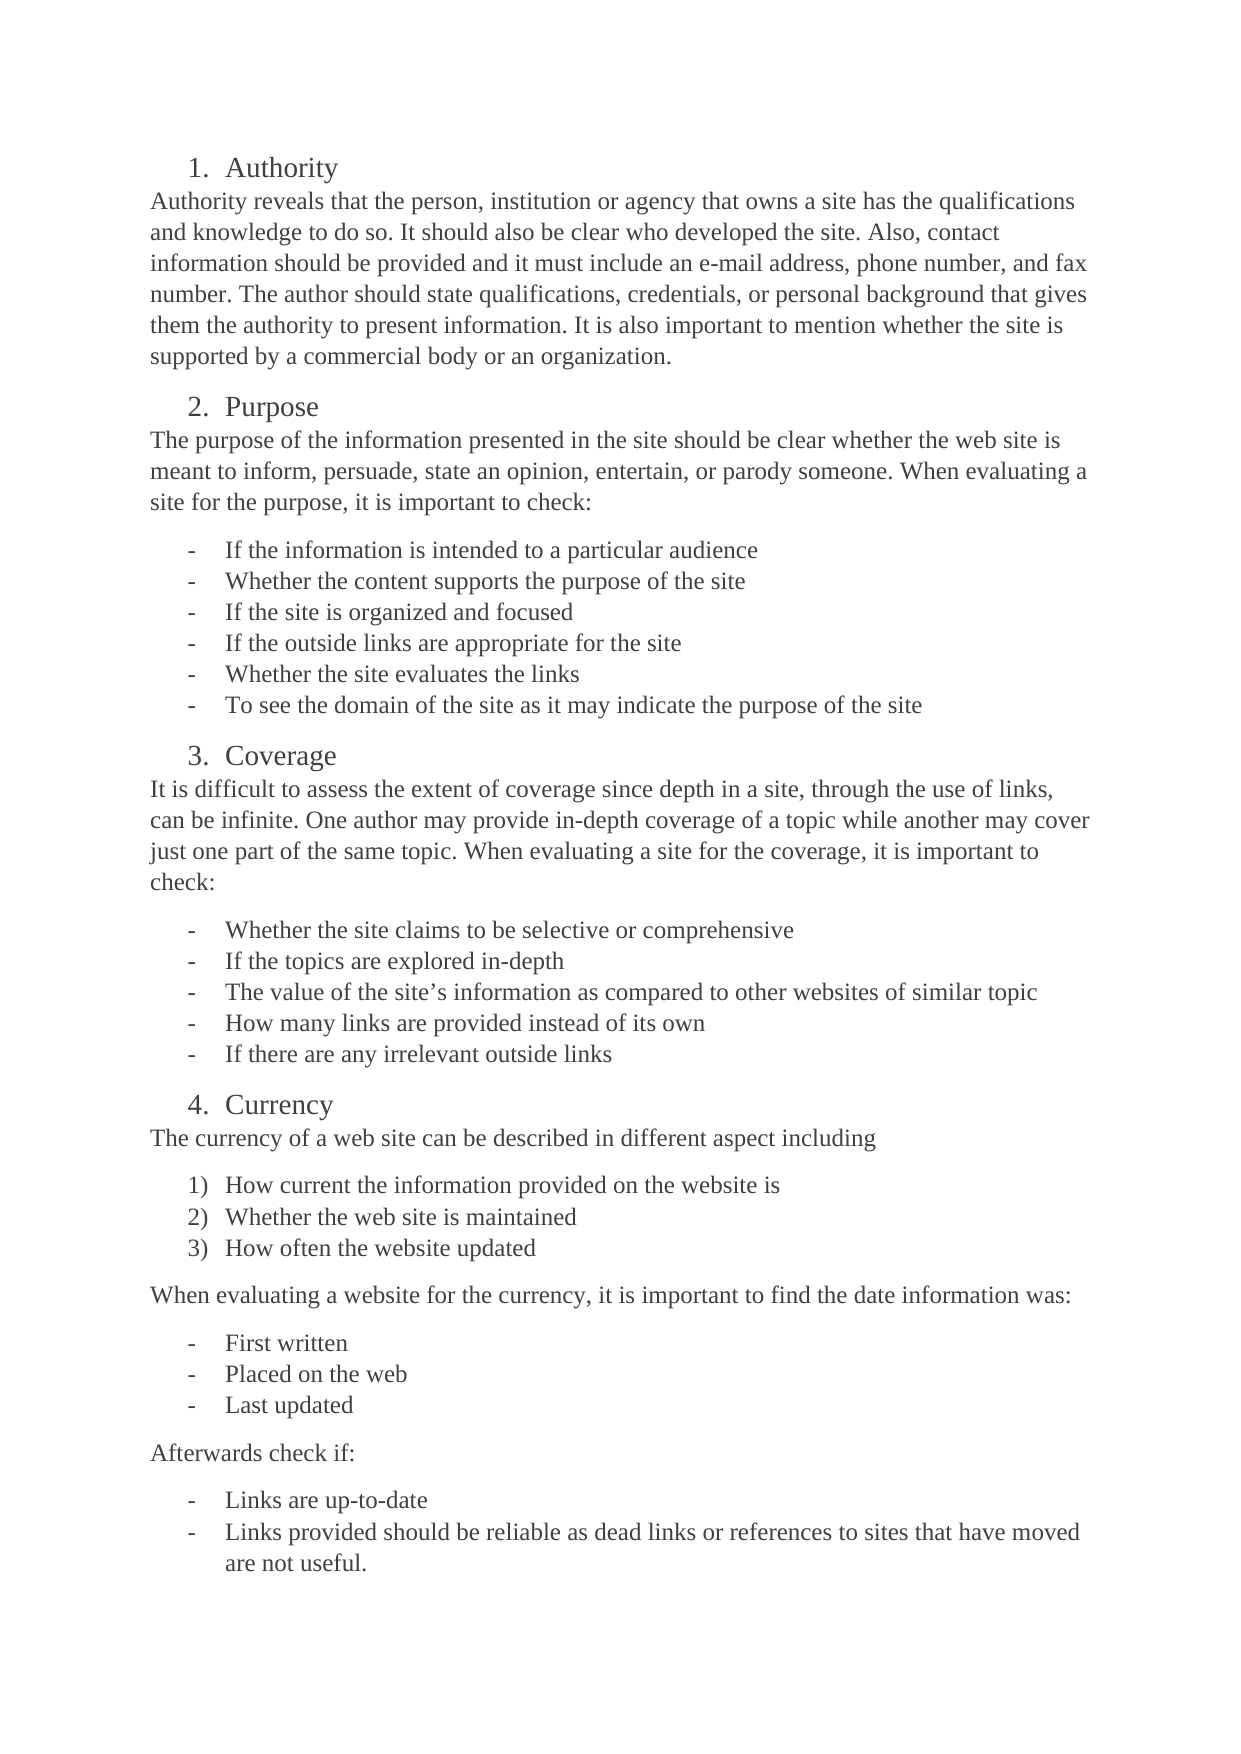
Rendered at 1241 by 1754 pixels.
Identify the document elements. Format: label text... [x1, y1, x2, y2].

list Whether the content supports the purpose of the site [187, 566, 1090, 595]
text It is difficult to assess the extent of coverage since depth in a site, through the use of links, can be infinite. One author may provide in-depth coverage of a topic while another may cover just one part of the same topic. When evaluating a site for the coverage, it is important to check: [150, 774, 1090, 896]
list How many links are provided instead of its own [187, 1008, 1090, 1037]
subtitle Coverage [187, 738, 1090, 771]
text When evaluating a website for the currency, it is important to find the date information was: [150, 1280, 1090, 1309]
subtitle Authority [187, 150, 1090, 183]
text Afterwards check if: [150, 1438, 1090, 1467]
list Whether the site evaluates the links [187, 659, 1090, 688]
subtitle Currency [187, 1087, 1090, 1120]
list The value of the site’s information as compared to other websites of similar topic [187, 977, 1090, 1006]
list Links are up-to-date [187, 1486, 1090, 1514]
list If the information is intended to a particular audience [187, 535, 1090, 564]
text Authority reveals that the person, institution or agency that owns a site has the qualifications and knowledge to do so. It should also be clear who developed the site. Also, contact information should be provided and it must include an e-mail address, phone number, and fax number. The author should state qualifications, credentials, or personal background that gives them the authority to present information. It is also important to mention whether the site is supported by a commercial body or an organization. [150, 186, 1090, 370]
text The currency of a web site can be described in different aspect including [150, 1123, 1090, 1152]
list Whether the site claims to be selective or comprehensive [187, 915, 1090, 944]
list If the topics are explored in-depth [187, 946, 1090, 975]
list Whether the web site is maintained [187, 1202, 1090, 1230]
list First written [187, 1328, 1090, 1357]
list If the site is organized and focused [187, 597, 1090, 626]
list Placed on the web [187, 1359, 1090, 1388]
list How often the website updated [187, 1233, 1090, 1261]
list To see the domain of the site as it may indicate the purpose of the site [187, 690, 1090, 719]
subtitle Purpose [187, 389, 1090, 423]
list If the outside links are appropriate for the site [187, 628, 1090, 657]
list How current the information provided on the website is [187, 1171, 1090, 1199]
text The purpose of the information presented in the site should be clear whether the web site is meant to inform, persuade, state an opinion, entertain, or parody someone. When evaluating a site for the purpose, it is important to check: [150, 425, 1090, 516]
list If there are any irrelevant outside links [187, 1039, 1090, 1068]
list Last updated [187, 1390, 1090, 1419]
list Links provided should be reliable as dead links or references to sites that have moved are not useful. [187, 1517, 1090, 1576]
